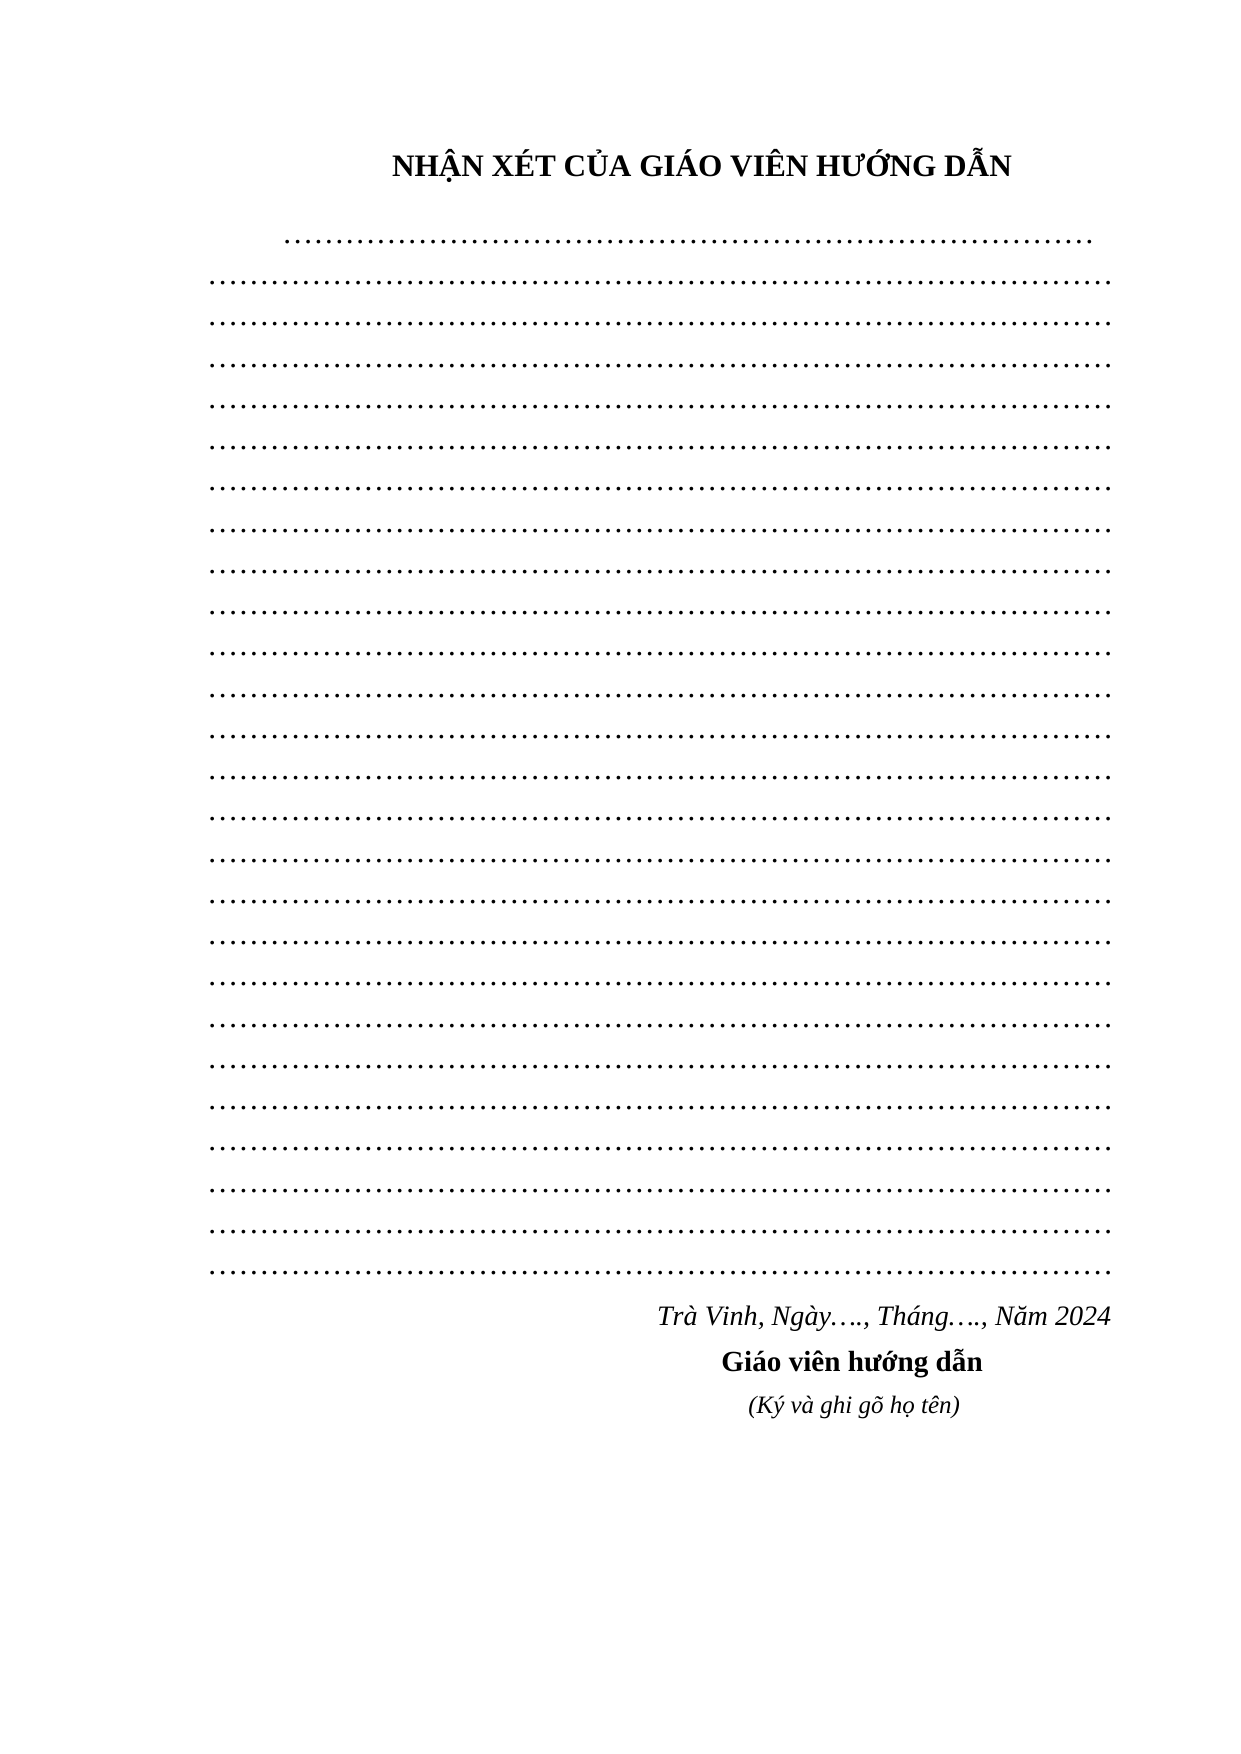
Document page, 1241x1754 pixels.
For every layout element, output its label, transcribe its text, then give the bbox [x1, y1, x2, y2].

text NHẬN XÉT CỦA GIÁO VIÊN HƯỚNG DẪN [207, 148, 1122, 184]
text (Ký và ghi gõ họ tên) [507, 1390, 1122, 1419]
text Trà Vinh, Ngày…., Tháng…., Năm 2024 [207, 1299, 1122, 1331]
text ………………………………………………………………………………………………………………………………………………………………………………………………………………………………………………………………………………………………………………………………………………………………………………………………………………………………………………………………………………………………………………………………………………………………………………………………………………………………………………………………………………………………………………………………………………………………………………………………………………………………………………………………………………………………………………………………………………………………………………………………………………………………………………………………………………………………………………………………………………………………………………………………………………………………………………………………………………………………………………………………………………………………………………………………………………………………………………………………………………………………………………………………………………………………………………………………………………………………………………………………………………………………………………………………………………………………………………………………………………………………………………………………………………………………………………………………………………………………………………………………………………………………………………………………………………… [207, 214, 1122, 1281]
text Giáo viên hướng dẫn [207, 1344, 1122, 1377]
